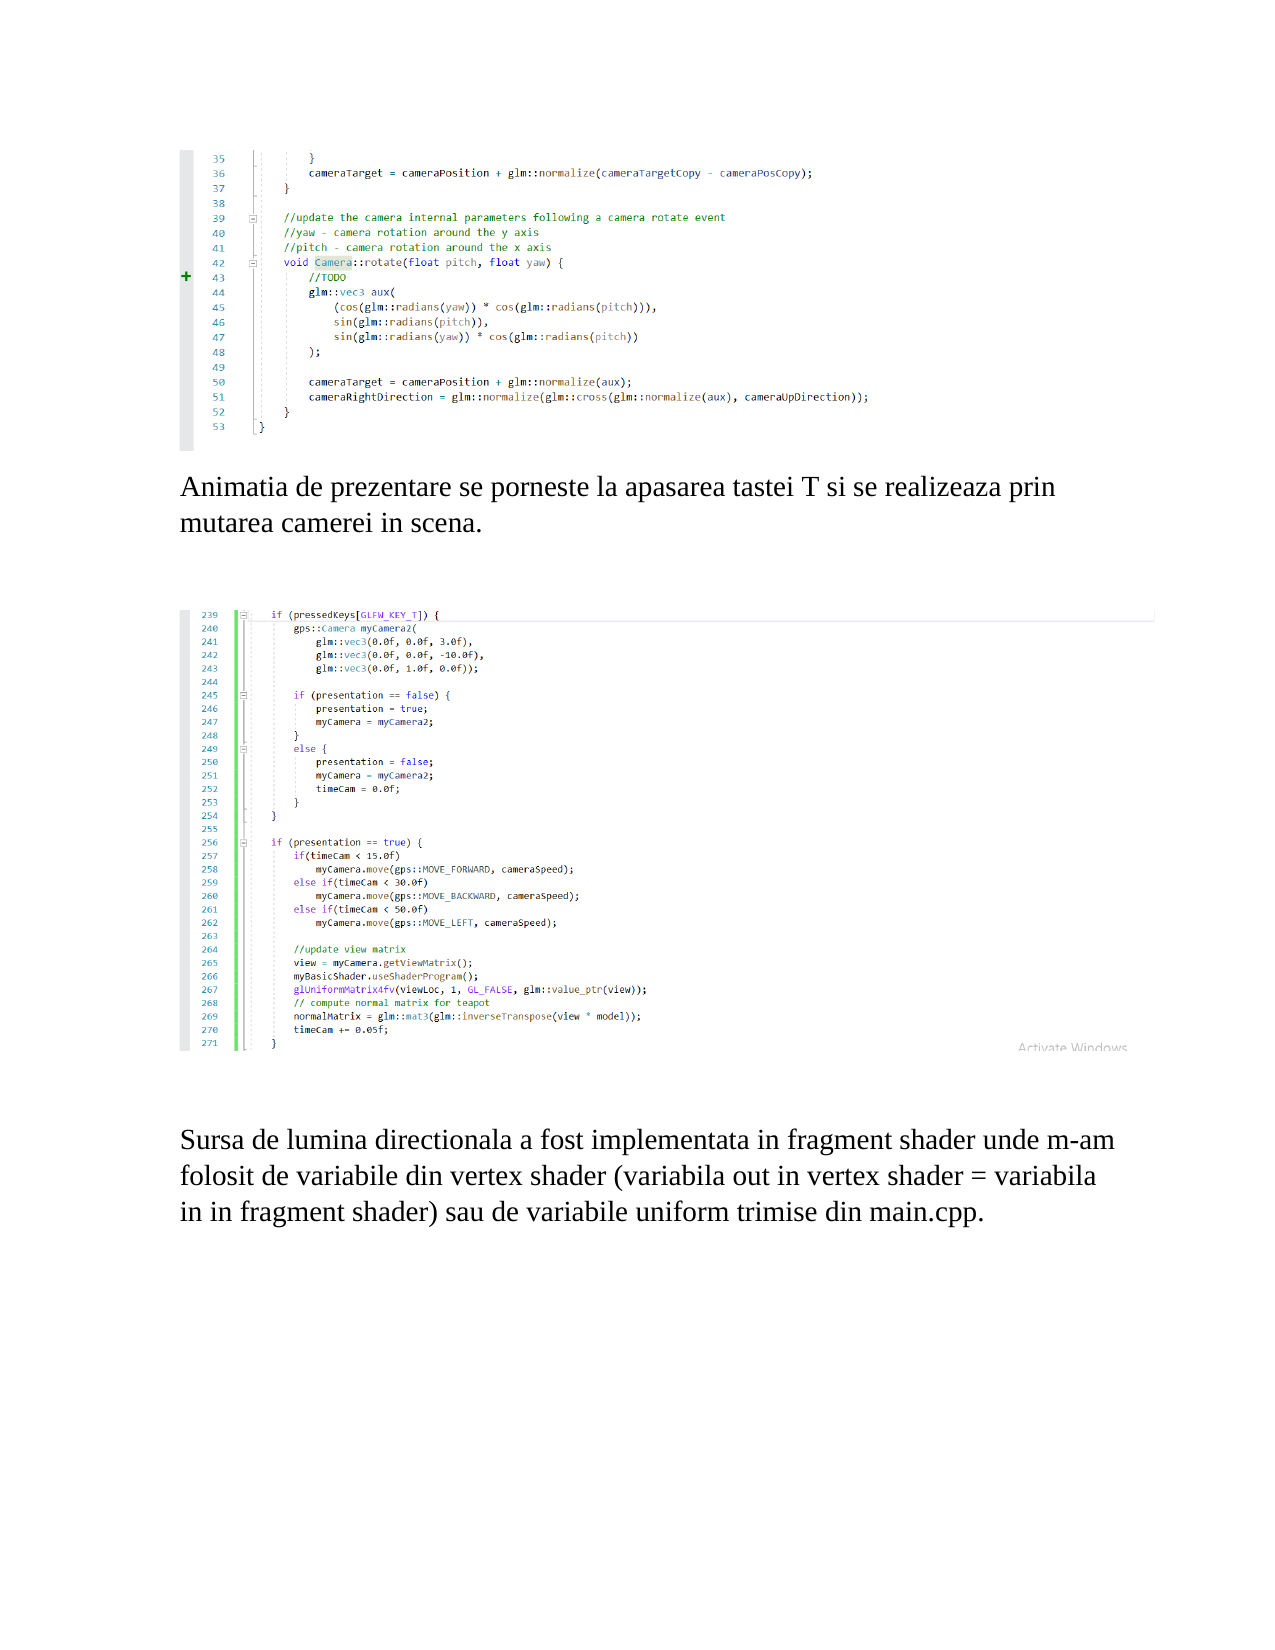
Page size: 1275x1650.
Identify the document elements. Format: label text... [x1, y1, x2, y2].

picture [179, 610, 1155, 1051]
text Animatia de prezentare se porneste la apasarea tastei T si se realizeaza prin mutarea camerei in scena. [179, 469, 1125, 539]
text Sursa de lumina directionala a fost implementata in fragment shader unde m-am folosit de variabile din vertex shader (variabila out in vertex shader = variabila in in fragment shader) sau de variabile uniform trimise din main.cpp. [179, 1122, 1125, 1228]
picture [179, 150, 1155, 451]
